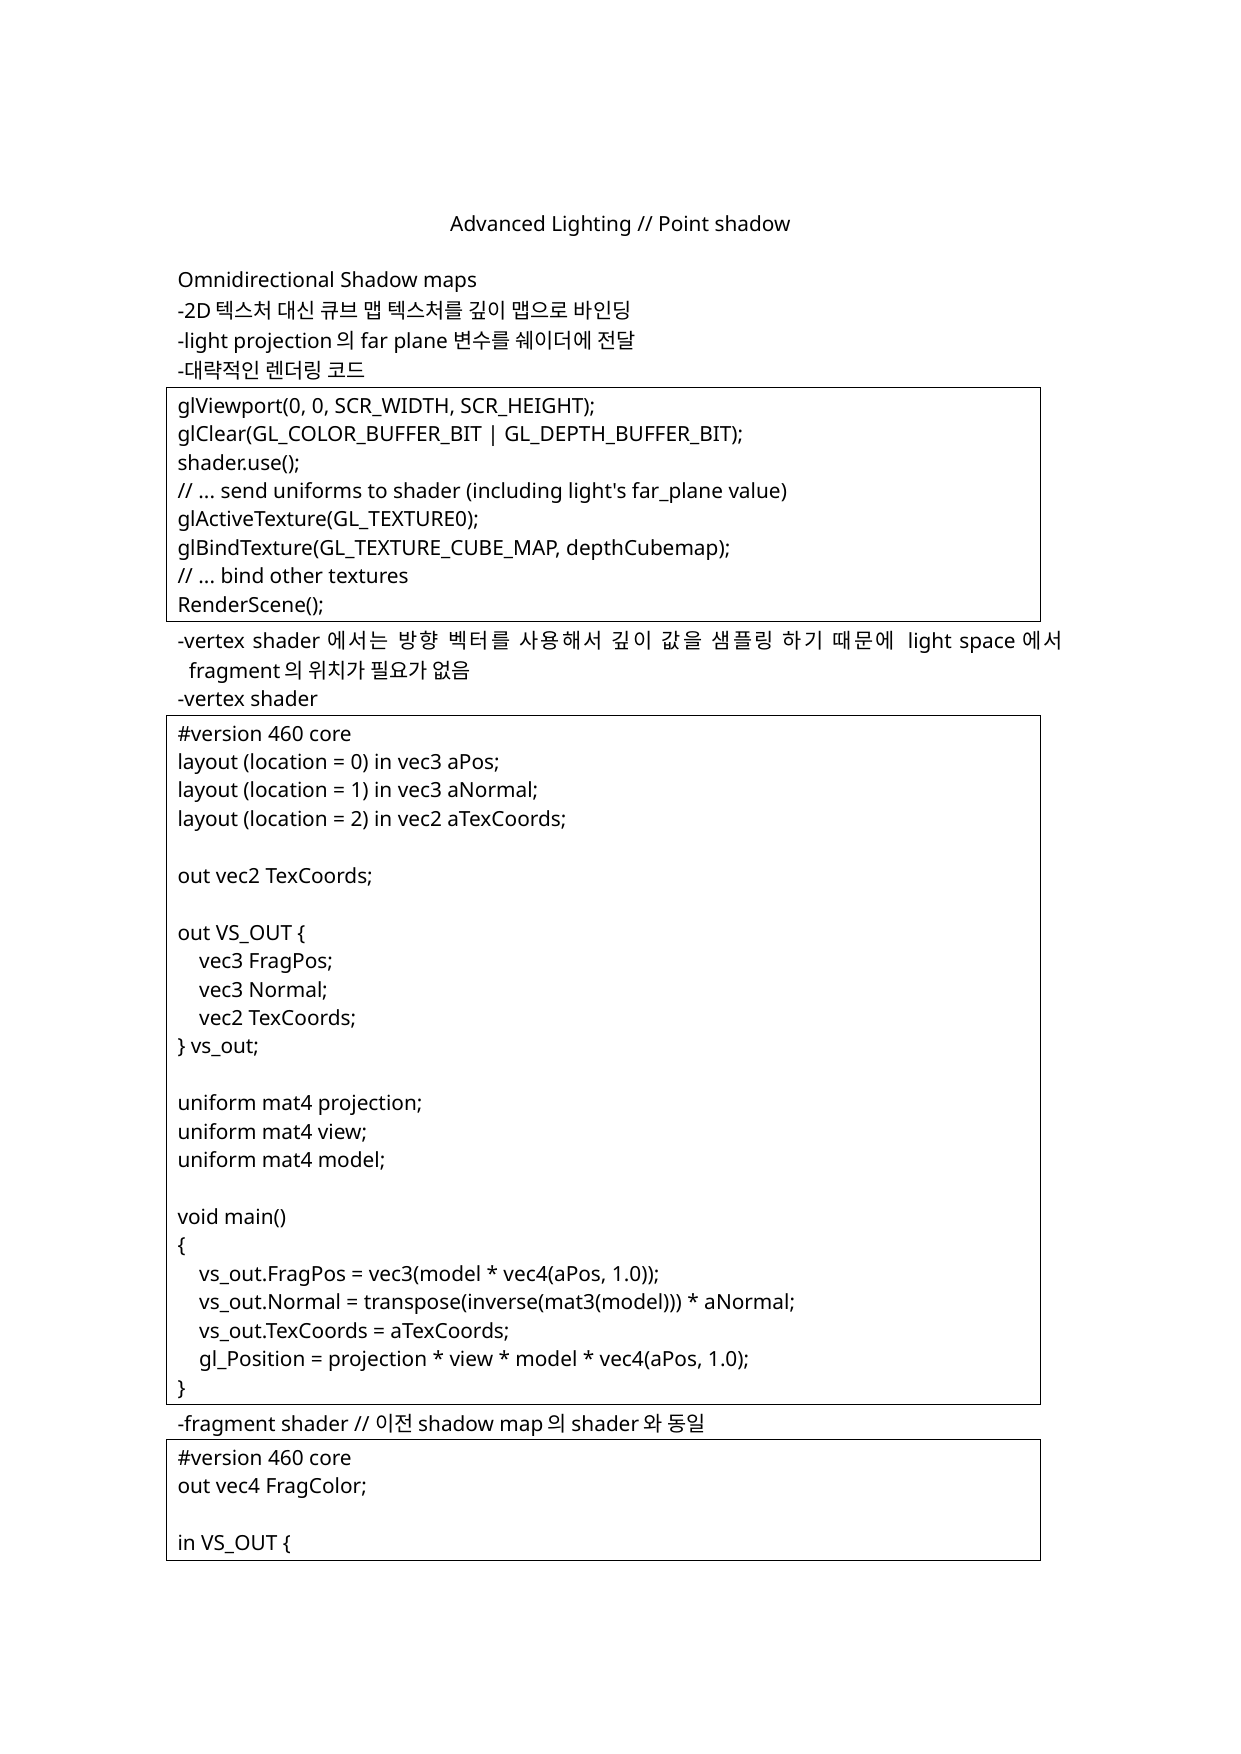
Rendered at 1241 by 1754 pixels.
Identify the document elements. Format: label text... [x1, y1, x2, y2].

text -2D텍스처 대신 큐브 맵 텍스처를 깊이 맵으로 바인딩 [177, 294, 1063, 324]
text -대략적인 렌더링 코드 [169, 355, 1071, 387]
text -fragment shader // 이전 shadow map의 shader와 동일 [169, 1405, 1071, 1439]
text -vertex shader에서는 방향 벡터를 사용해서 깊이 값을 샘플링 하기 때문에 light space에서 fragment의 위치가 필요가 없음 [169, 622, 1071, 684]
table_header glViewport(0, 0, SCR_WIDTH, SCR_HEIGHT); glClear(GL_COLOR_BUFFER_BIT | GL_DEPTH_BUFFER_BIT); shader.use(); // ... send uniforms to shader (including light's far_plane value) glActiveTexture(GL_TEXTURE0); glBindTexture(GL_TEXTURE_CUBE_MAP, depthCubemap); // ... bind other textures RenderScene(); [167, 388, 1040, 621]
text Advanced Lighting // Point shadow [169, 207, 1071, 237]
text -vertex shader [169, 684, 1071, 715]
text Omnidirectional Shadow maps [177, 266, 1063, 294]
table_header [167, 1440, 1040, 1560]
text -light projection의 far plane 변수를 쉐이더에 전달 [177, 324, 1063, 355]
table_header #version 460 core layout (location = 0) in vec3 aPos; layout (location = 1) in vec3 aNormal; layout (location = 2) in vec2 aTexCoords; out vec2 TexCoords; out VS_OUT { vec3 FragPos; vec3 Normal; vec2 TexCoords; } vs_out; uniform mat4 projection; uniform mat4 view; uniform mat4 model; void main() { vs_out.FragPos = vec3(model * vec4(aPos, 1.0)); vs_out.Normal = transpose(inverse(mat3(model))) * aNormal; vs_out.TexCoords = aTexCoords; gl_Position = projection * view * model * vec4(aPos, 1.0); } [167, 716, 1040, 1404]
